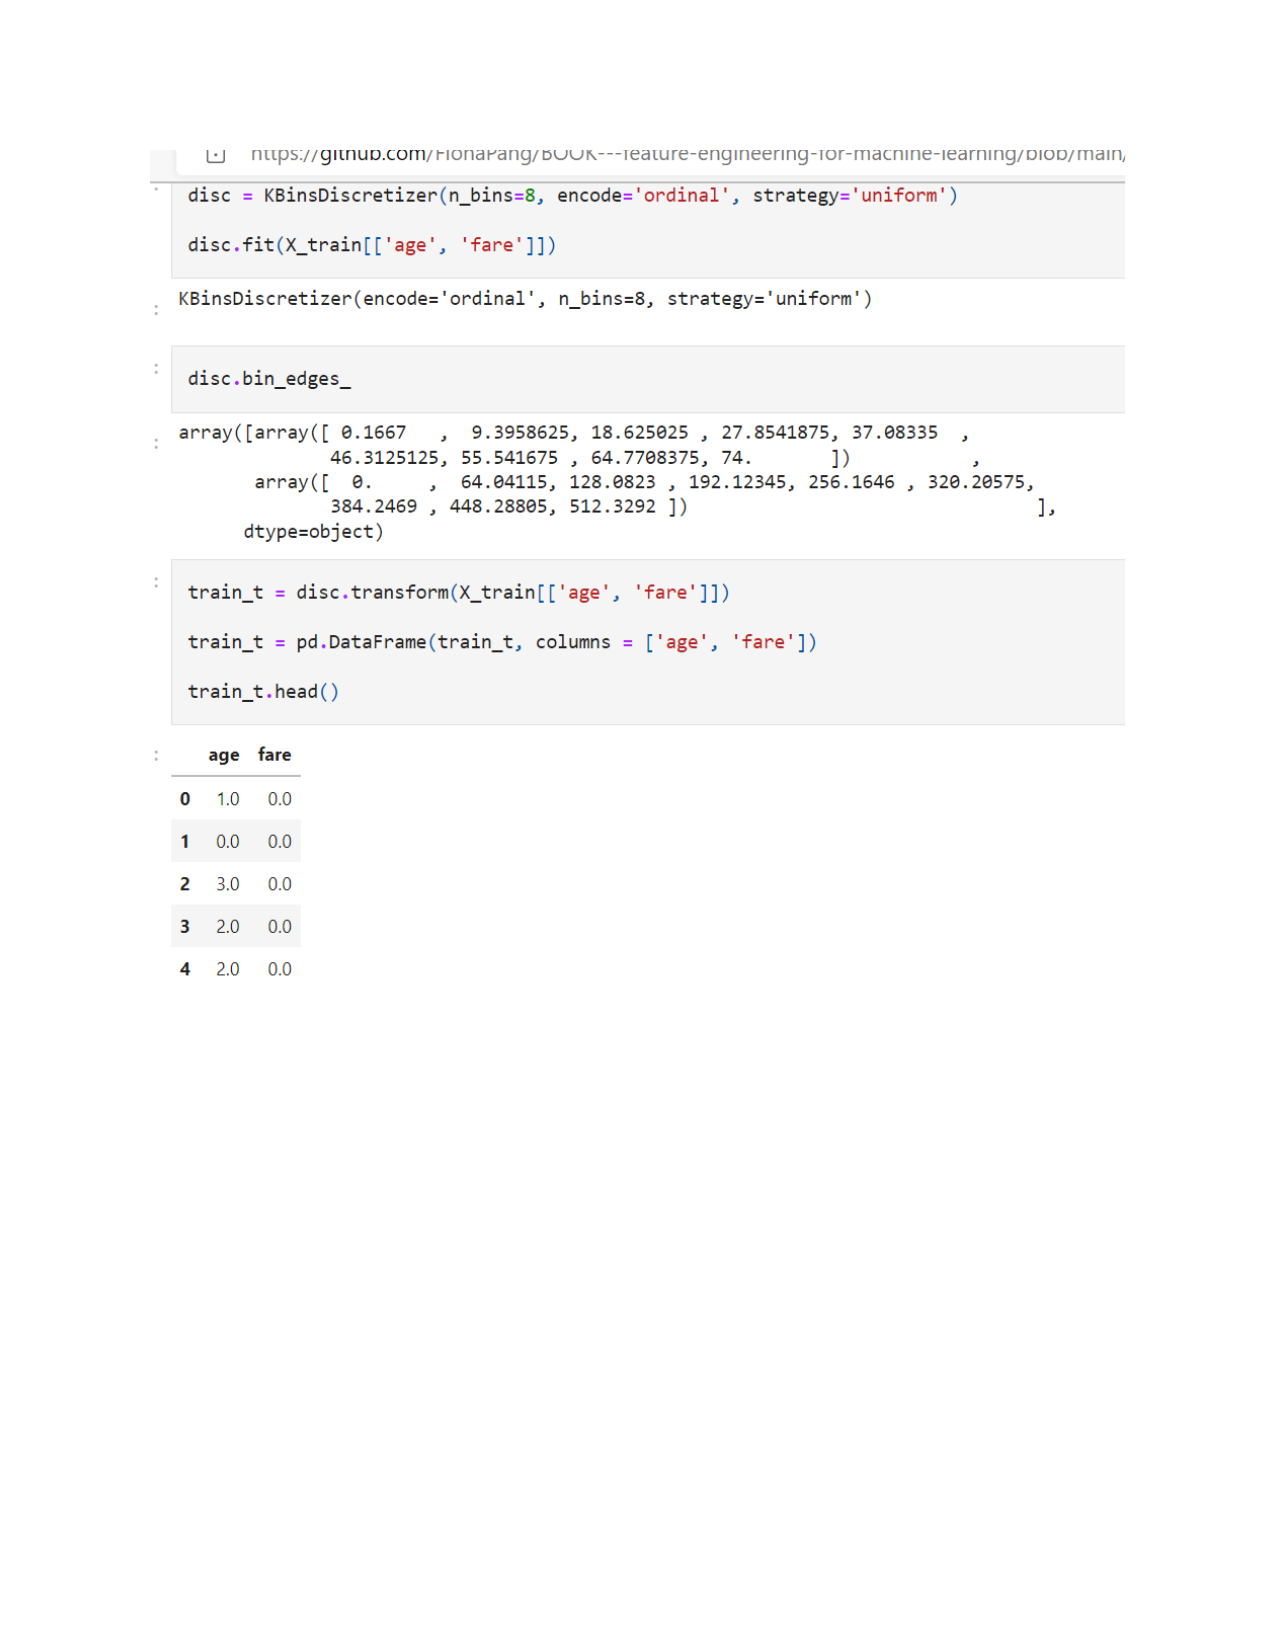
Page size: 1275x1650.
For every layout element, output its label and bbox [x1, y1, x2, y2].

picture [150, 150, 1125, 1022]
